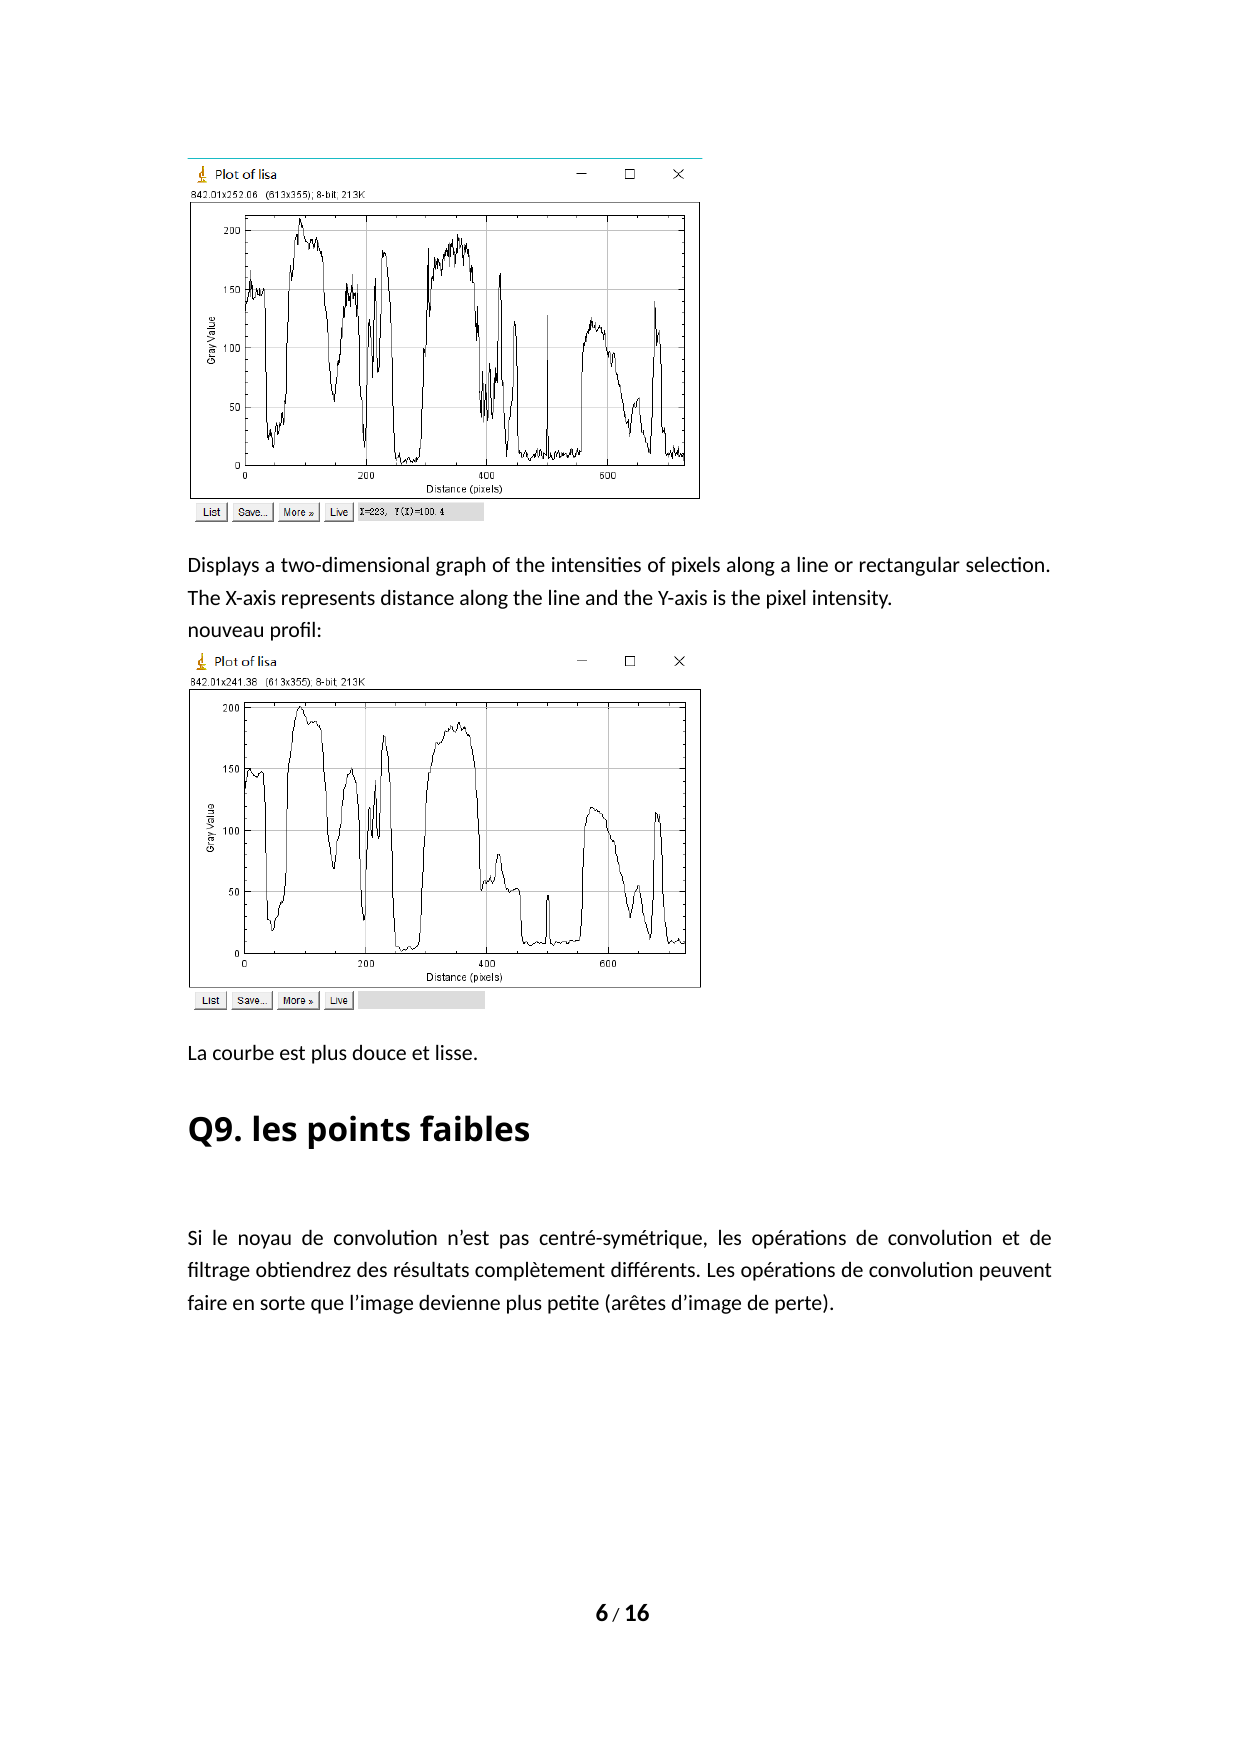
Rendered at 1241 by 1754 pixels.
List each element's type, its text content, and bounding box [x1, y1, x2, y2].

text La courbe est plus douce et lisse. [187, 1036, 1053, 1068]
subtitle Q9. les points faibles [187, 1096, 1053, 1161]
text nouveau profil: [187, 613, 1053, 646]
text Displays a two-dimensional graph of the intensities of pixels along a line or rectangular selection. The X-axis represents distance along the line and the Y-axis is the pixel intensity. [187, 548, 1053, 613]
text Si le noyau de convolution n’est pas centré-symétrique, les opérations de convolution et de filtrage obtiendrez des résultats complètement différents. Les opérations de convolution peuvent faire en sorte que l’image devienne plus petite (arêtes d’image de perte). [187, 1221, 1053, 1318]
picture [187, 158, 703, 525]
picture [187, 646, 704, 1013]
